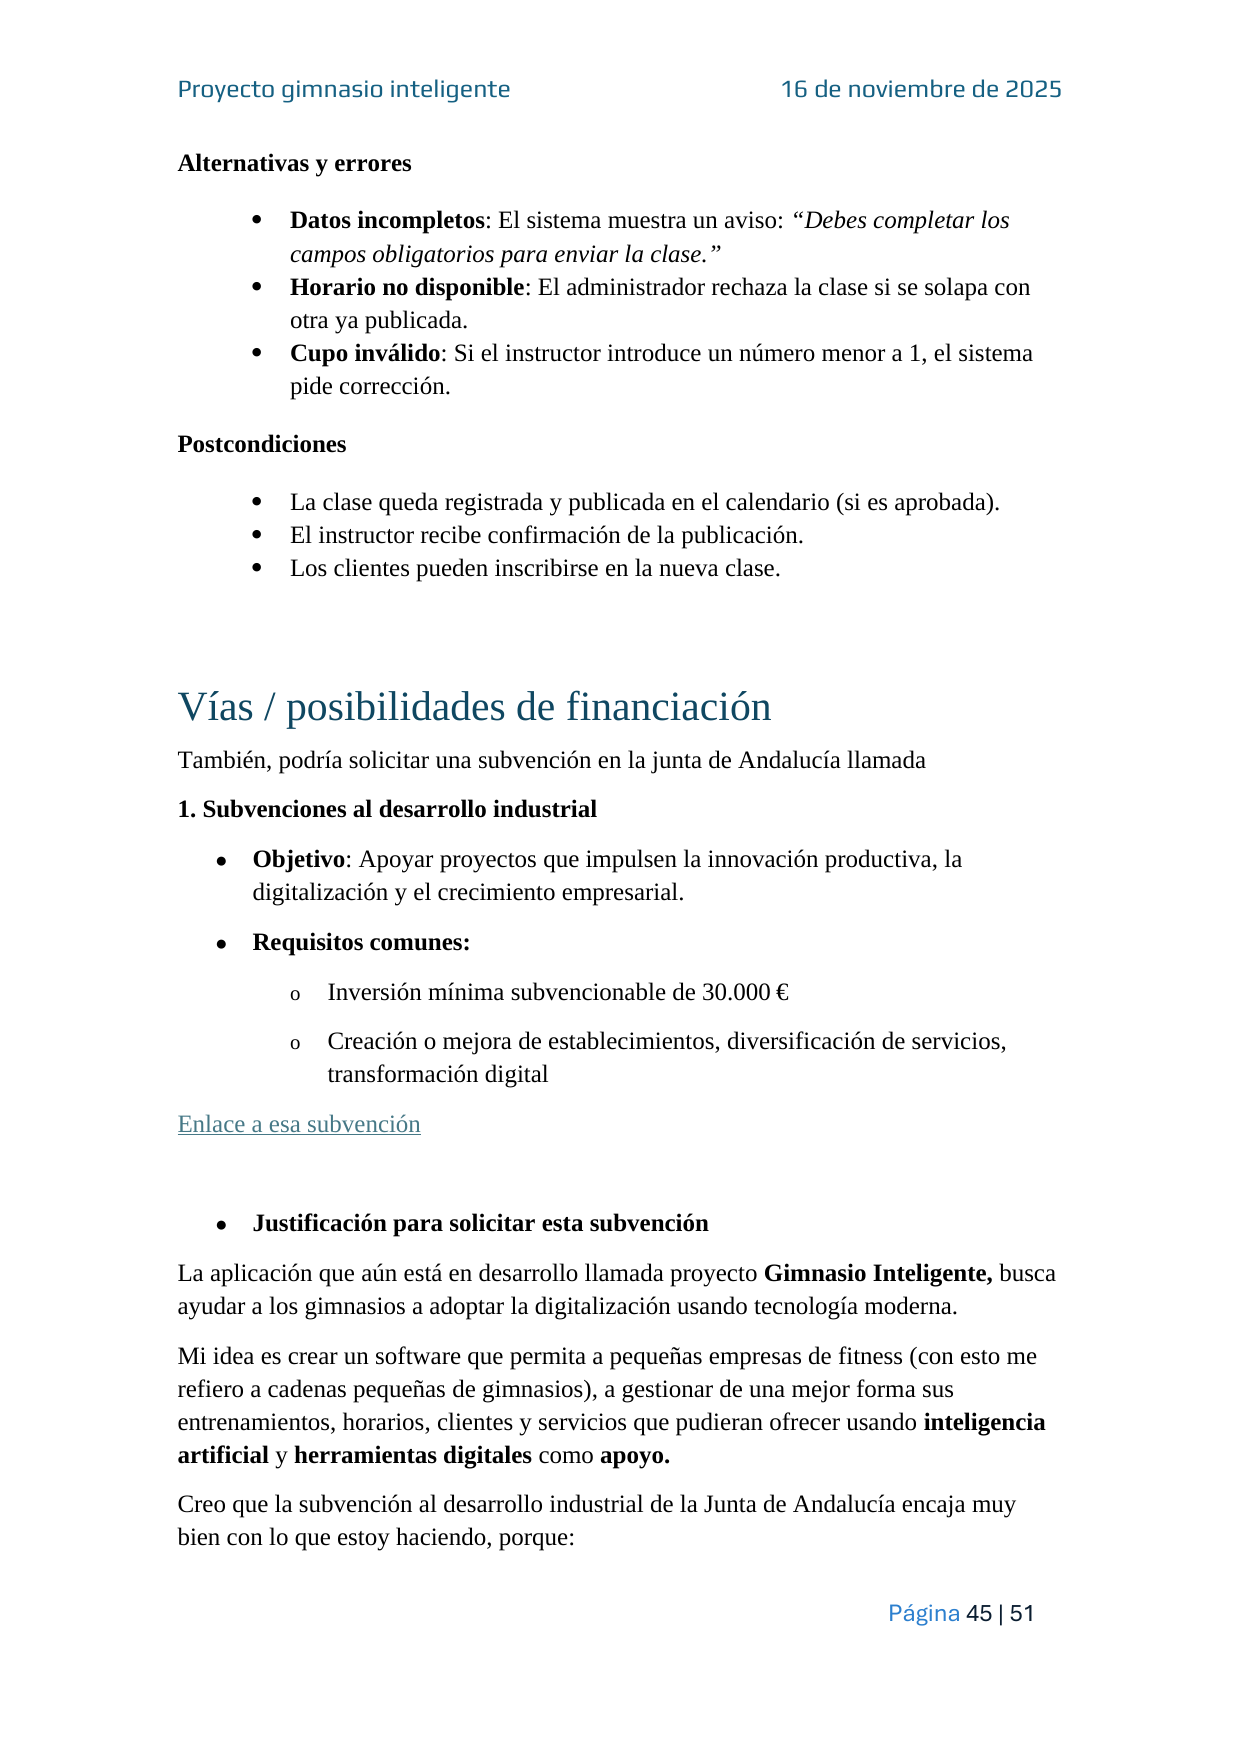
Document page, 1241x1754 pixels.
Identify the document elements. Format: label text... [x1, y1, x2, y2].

list Horario no disponible: El administrador rechaza la clase si se solapa con otra ya publicada. [252, 272, 1063, 333]
list Inversión mínima subvencionable de 30.000 € [290, 977, 1063, 1005]
list Requisitos comunes: [215, 927, 1063, 956]
text La aplicación que aún está en desarrollo llamada proyecto Gimnasio Inteligente, busca ayudar a los gimnasios a adoptar la digitalización usando tecnología moderna. [177, 1258, 1063, 1320]
text 1. Subvenciones al desarrollo industrial [177, 794, 1063, 823]
list Cupo inválido: Si el instructor introduce un número menor a 1, el sistema pide corrección. [252, 338, 1063, 399]
list Objetivo: Apoyar proyectos que impulsen la innovación productiva, la digitalización y el crecimiento empresarial. [215, 844, 1063, 906]
subtitle Vías / posibilidades de financiación [177, 681, 1063, 729]
list La clase queda registrada y publicada en el calendario (si es aprobada). [252, 487, 1063, 516]
list El instructor recibe confirmación de la publicación. [252, 520, 1063, 548]
text Mi idea es crear un software que permita a pequeñas empresas de fitness (con esto me refiero a cadenas pequeñas de gimnasios), a gestionar de una mejor forma sus entrenamientos, horarios, clientes y servicios que pudieran ofrecer usando inteligencia artificial y herramientas digitales como apoyo. [177, 1341, 1063, 1468]
text Enlace a esa subvención [177, 1109, 1063, 1138]
list Justificación para solicitar esta subvención [215, 1208, 1063, 1237]
list Datos incompletos: El sistema muestra un aviso: “Debes completar los campos obligatorios para enviar la clase.” [252, 206, 1063, 267]
list Los clientes pueden inscribirse en la nueva clase. [252, 553, 1063, 582]
text Postcondiciones [177, 429, 1063, 457]
text Alternativas y errores [177, 148, 1063, 176]
list Creación o mejora de establecimientos, diversificación de servicios, transformación digital [290, 1026, 1063, 1088]
text Creo que la subvención al desarrollo industrial de la Junta de Andalucía encaja muy bien con lo que estoy haciendo, porque: [177, 1489, 1063, 1551]
text También, podría solicitar una subvención en la junta de Andalucía llamada [177, 745, 1063, 773]
